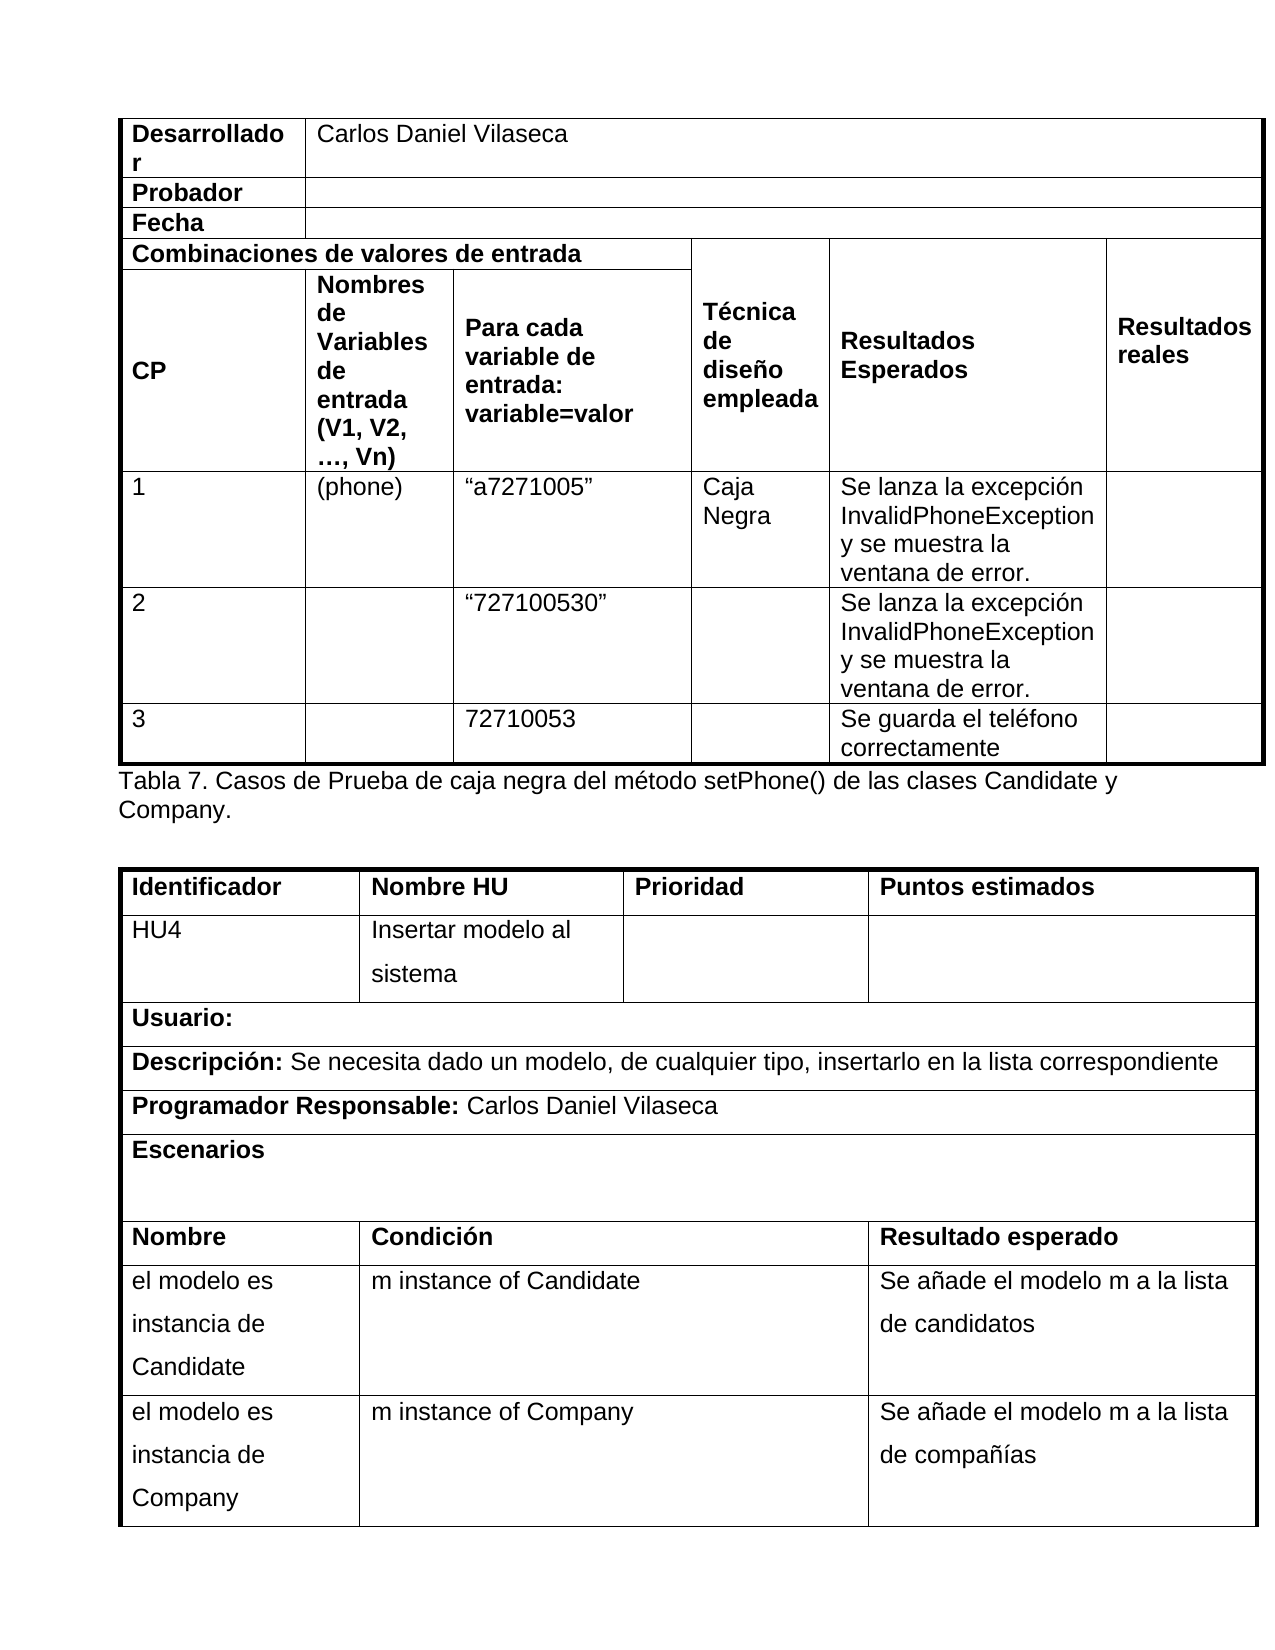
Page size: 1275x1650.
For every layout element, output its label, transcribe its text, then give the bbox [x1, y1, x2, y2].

table_cell Se guarda el teléfono correctamente [830, 704, 1106, 761]
table_cell [692, 704, 829, 761]
table_cell Caja Negra [692, 472, 829, 587]
table_cell Se añade el modelo m a la lista de candidatos [869, 1266, 1255, 1395]
table_cell Desarrollador [123, 119, 305, 177]
table_cell el modelo es instancia de Company [123, 1396, 359, 1526]
table_cell [306, 178, 1261, 207]
table_cell Descripción: Se necesita dado un modelo, de cualquier tipo, insertarlo en la lista correspondiente [123, 1047, 1255, 1090]
table_header Nombre HU [360, 872, 623, 914]
text Tabla 7. Casos de Prueba de caja negra del método setPhone() de las clases Candidate y Company. [118, 766, 1157, 824]
table_cell Nombres de Variables de entrada (V1, V2, …, Vn) [306, 270, 453, 471]
table_cell [306, 588, 453, 703]
table_cell Usuario: [123, 1003, 1255, 1046]
table_cell “727100530” [454, 588, 691, 703]
table_cell Fecha [123, 208, 305, 238]
table_cell Se lanza la excepción InvalidPhoneException y se muestra la ventana de error. [830, 472, 1106, 587]
table_header Puntos estimados [869, 872, 1255, 914]
table_cell [624, 916, 868, 1002]
table_cell CP [123, 270, 305, 471]
table_cell Resultados reales [1107, 239, 1261, 471]
table_header Prioridad [624, 872, 868, 914]
table_cell Condición [360, 1222, 868, 1265]
table_cell Escenarios [123, 1135, 1255, 1221]
table_cell Carlos Daniel Vilaseca [306, 119, 1261, 177]
table_cell Nombre [123, 1222, 359, 1265]
table_cell [1107, 704, 1261, 761]
table_cell [1107, 588, 1261, 703]
table_cell m instance of Company [360, 1396, 868, 1526]
table_cell 2 [123, 588, 305, 703]
table_cell Se lanza la excepción InvalidPhoneException y se muestra la ventana de error. [830, 588, 1106, 703]
table_cell “a7271005” [454, 472, 691, 587]
table_cell 72710053 [454, 704, 691, 761]
table_cell Programador Responsable: Carlos Daniel Vilaseca [123, 1091, 1255, 1134]
table_cell HU4 [123, 916, 359, 1002]
table_cell Técnica de diseño empleada [692, 239, 829, 471]
table_cell Resultados Esperados [830, 239, 1106, 471]
table_cell el modelo es instancia de Candidate [123, 1266, 359, 1395]
table_cell [869, 916, 1255, 1002]
table_cell Resultado esperado [869, 1222, 1255, 1265]
table_cell [1107, 472, 1261, 587]
table_cell (phone) [306, 472, 453, 587]
table_cell [306, 704, 453, 761]
table_header Identificador [123, 872, 359, 914]
table_cell 1 [123, 472, 305, 587]
table_cell Se añade el modelo m a la lista de compañías [869, 1396, 1255, 1526]
table_cell Insertar modelo al sistema [360, 916, 623, 1002]
table_cell 3 [123, 704, 305, 761]
table_cell Para cada variable de entrada: variable=valor [454, 270, 691, 471]
table_cell [306, 208, 1261, 238]
table_cell [692, 588, 829, 703]
table_cell m instance of Candidate [360, 1266, 868, 1395]
table_cell Probador [123, 178, 305, 207]
table_cell Combinaciones de valores de entrada [123, 239, 691, 268]
